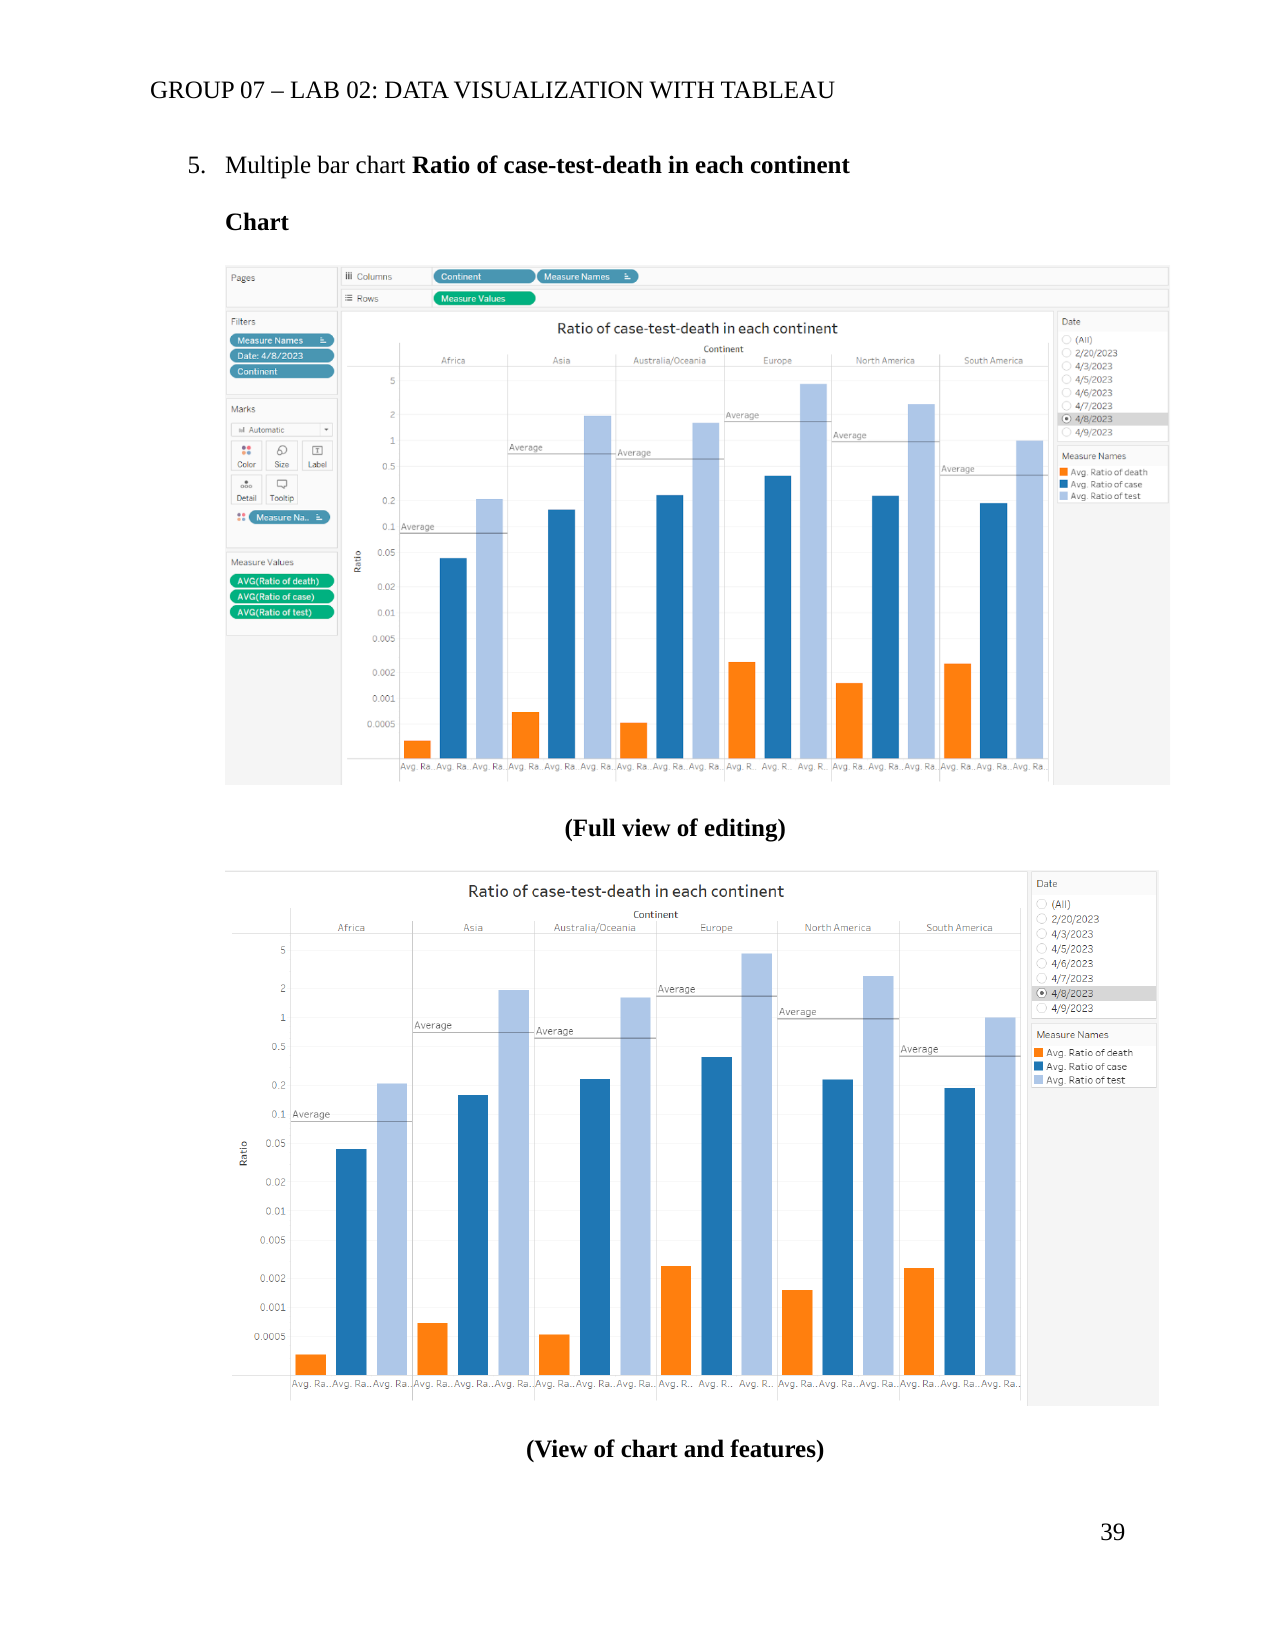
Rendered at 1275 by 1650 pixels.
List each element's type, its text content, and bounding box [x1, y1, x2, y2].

text (Full view of editing) [150, 813, 1125, 842]
text Chart [150, 207, 1125, 236]
picture [225, 870, 1159, 1406]
picture [225, 265, 1171, 785]
text (View of chart and features) [150, 1434, 1125, 1463]
list Multiple bar chart Ratio of case-test-death in each continent [187, 150, 1125, 179]
